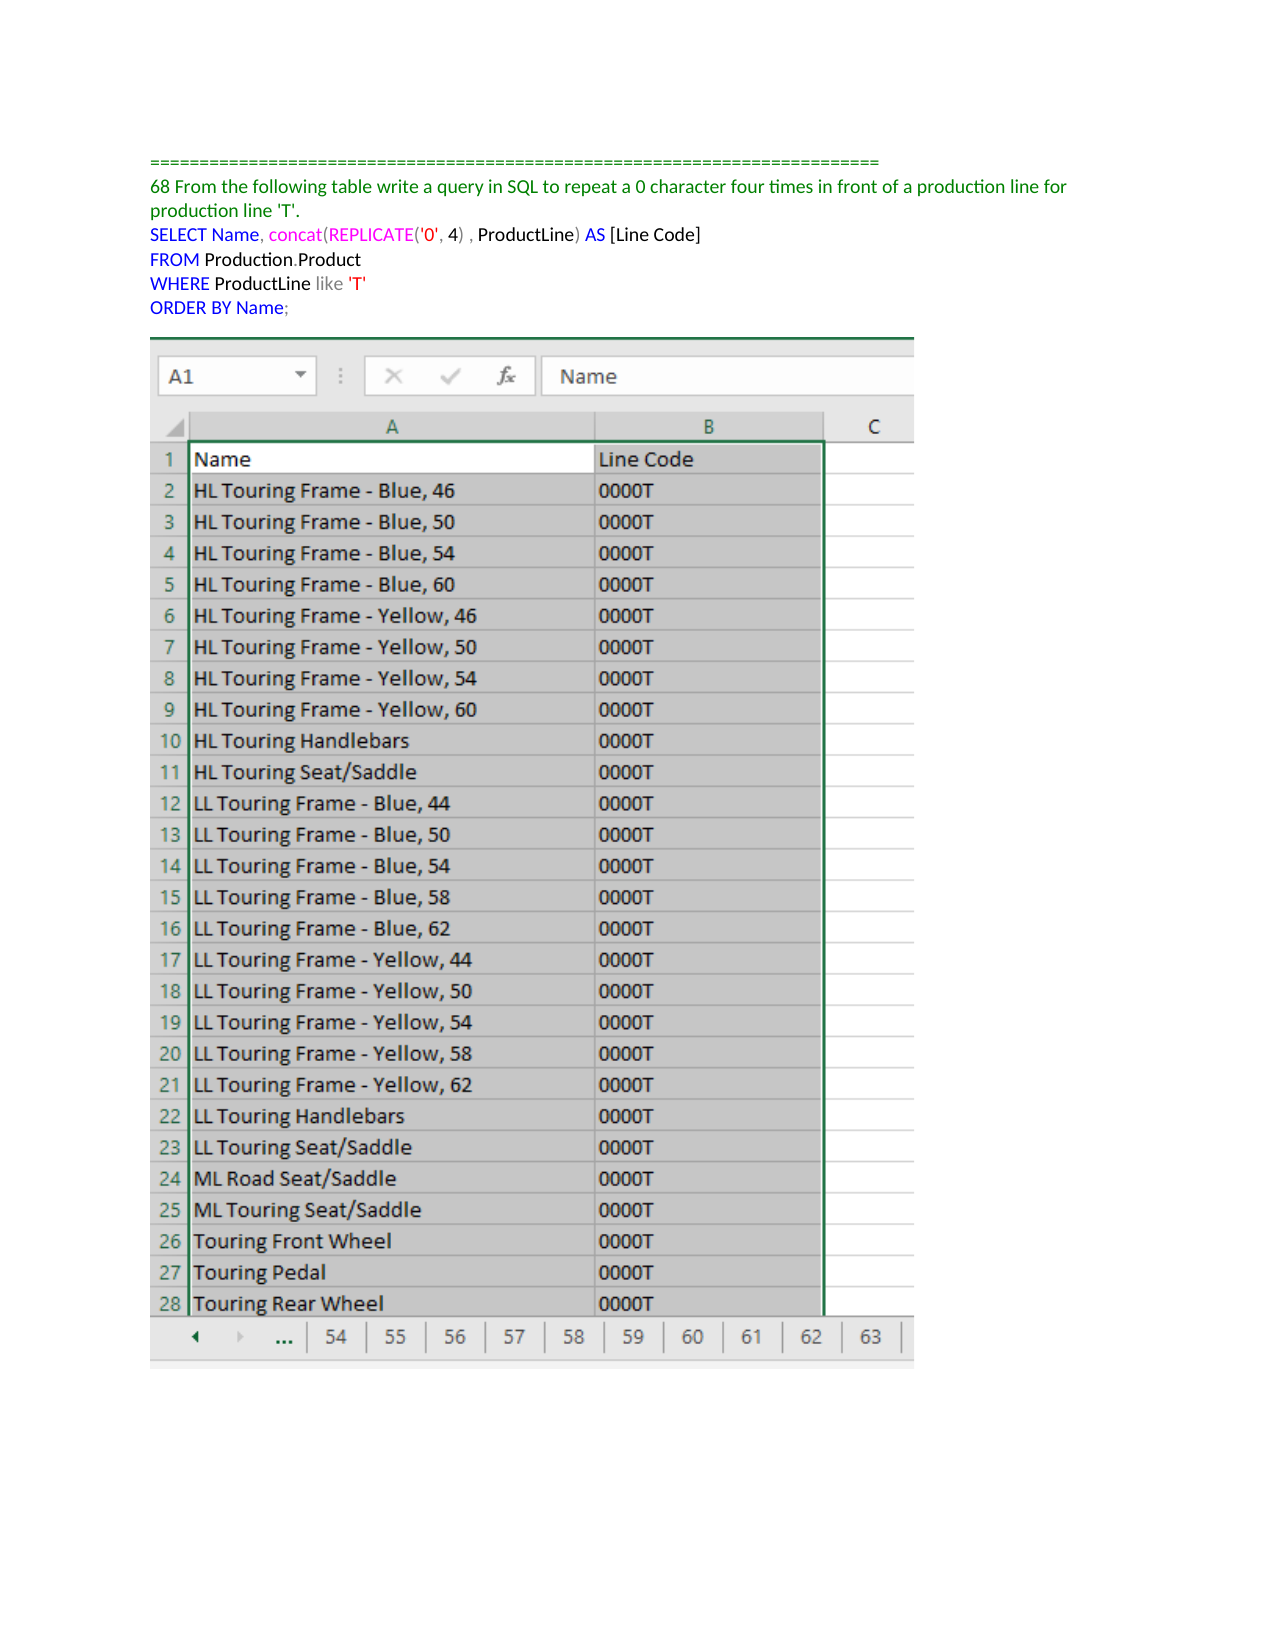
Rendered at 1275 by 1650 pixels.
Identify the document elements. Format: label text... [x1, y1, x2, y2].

text ========================================================================== [150, 150, 1125, 174]
text FROM Production.Product [150, 247, 1125, 271]
text WHERE ProductLine like 'T' [150, 271, 1125, 295]
text SELECT Name, concat(REPLICATE('0', 4) , ProductLine) AS [Line Code] [150, 222, 1125, 247]
picture [150, 337, 915, 1369]
text 68 From the following table write a query in SQL to repeat a 0 character four times in front of a production line for production line 'T'. [150, 174, 1125, 222]
text ORDER BY Name; [150, 295, 1125, 319]
